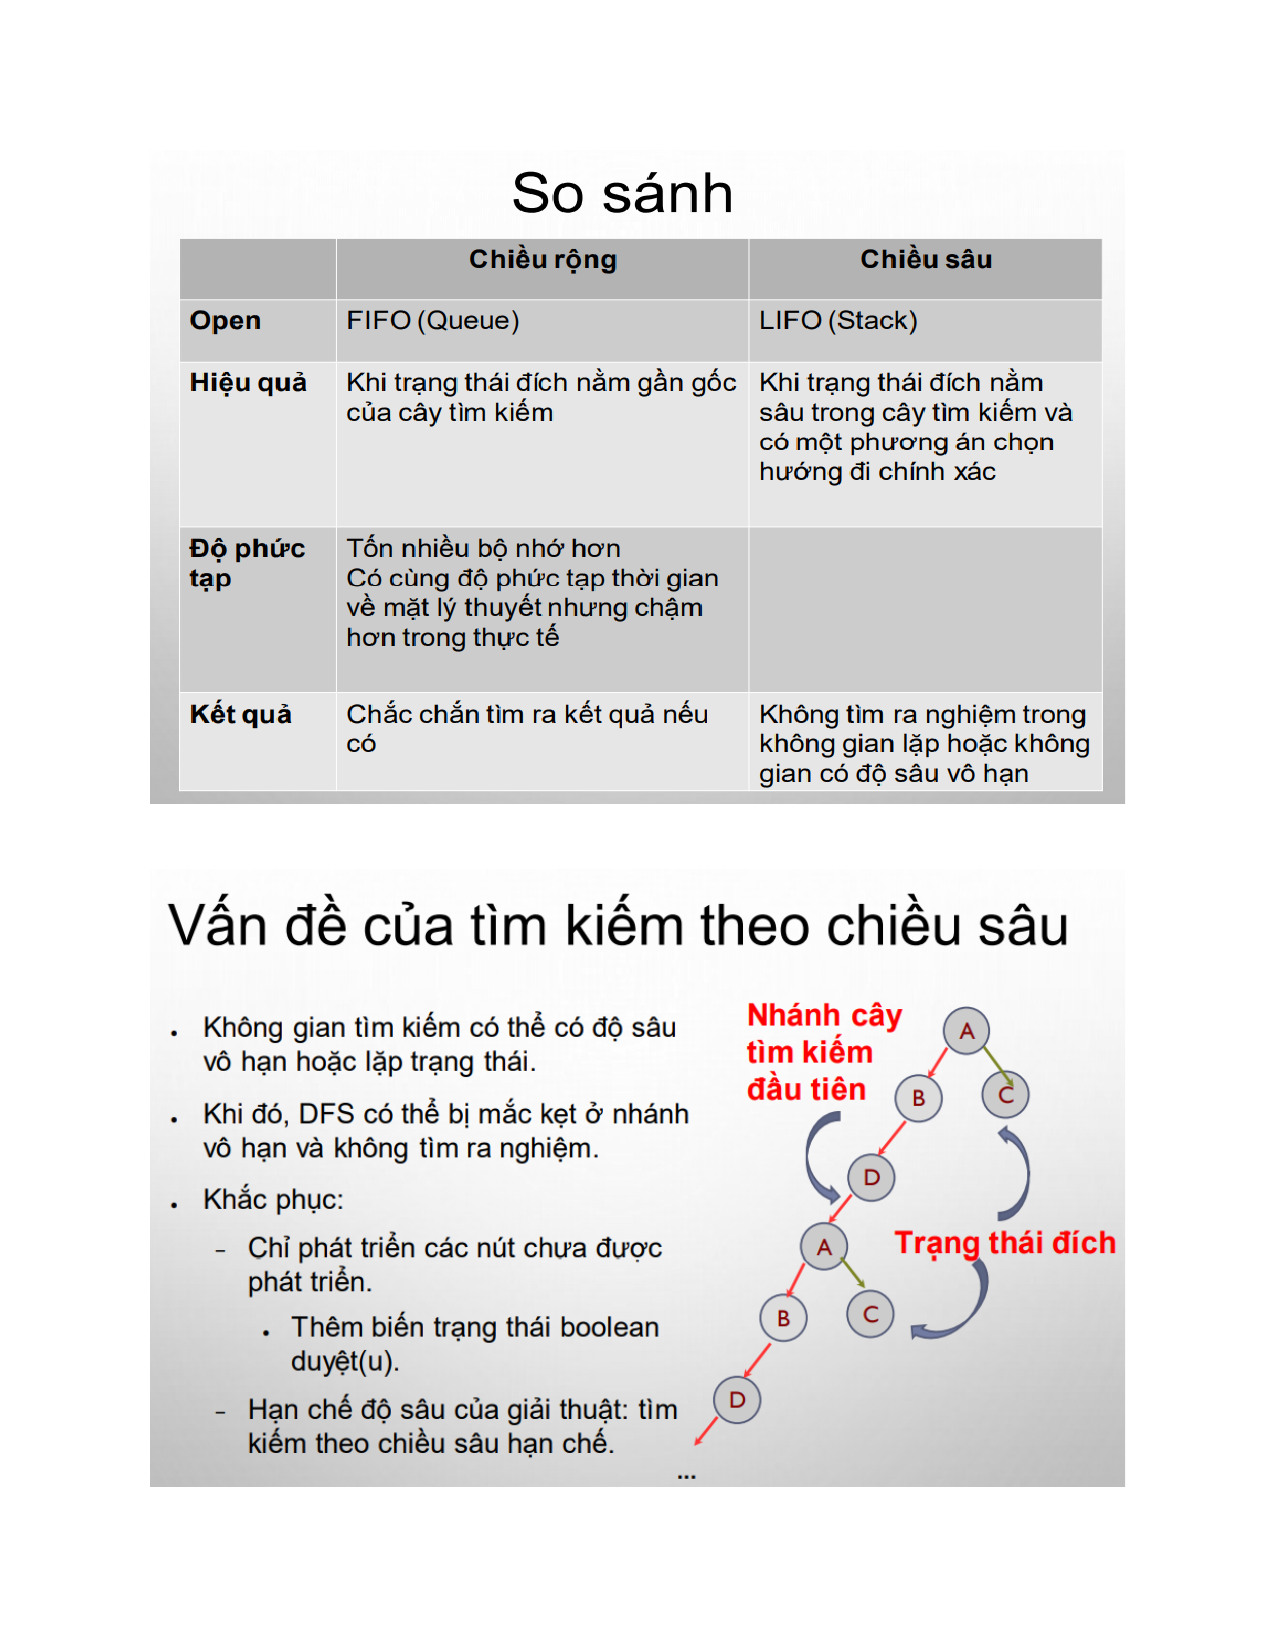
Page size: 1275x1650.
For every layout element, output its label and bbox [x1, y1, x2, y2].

picture [150, 150, 1125, 804]
picture [150, 869, 1125, 1487]
